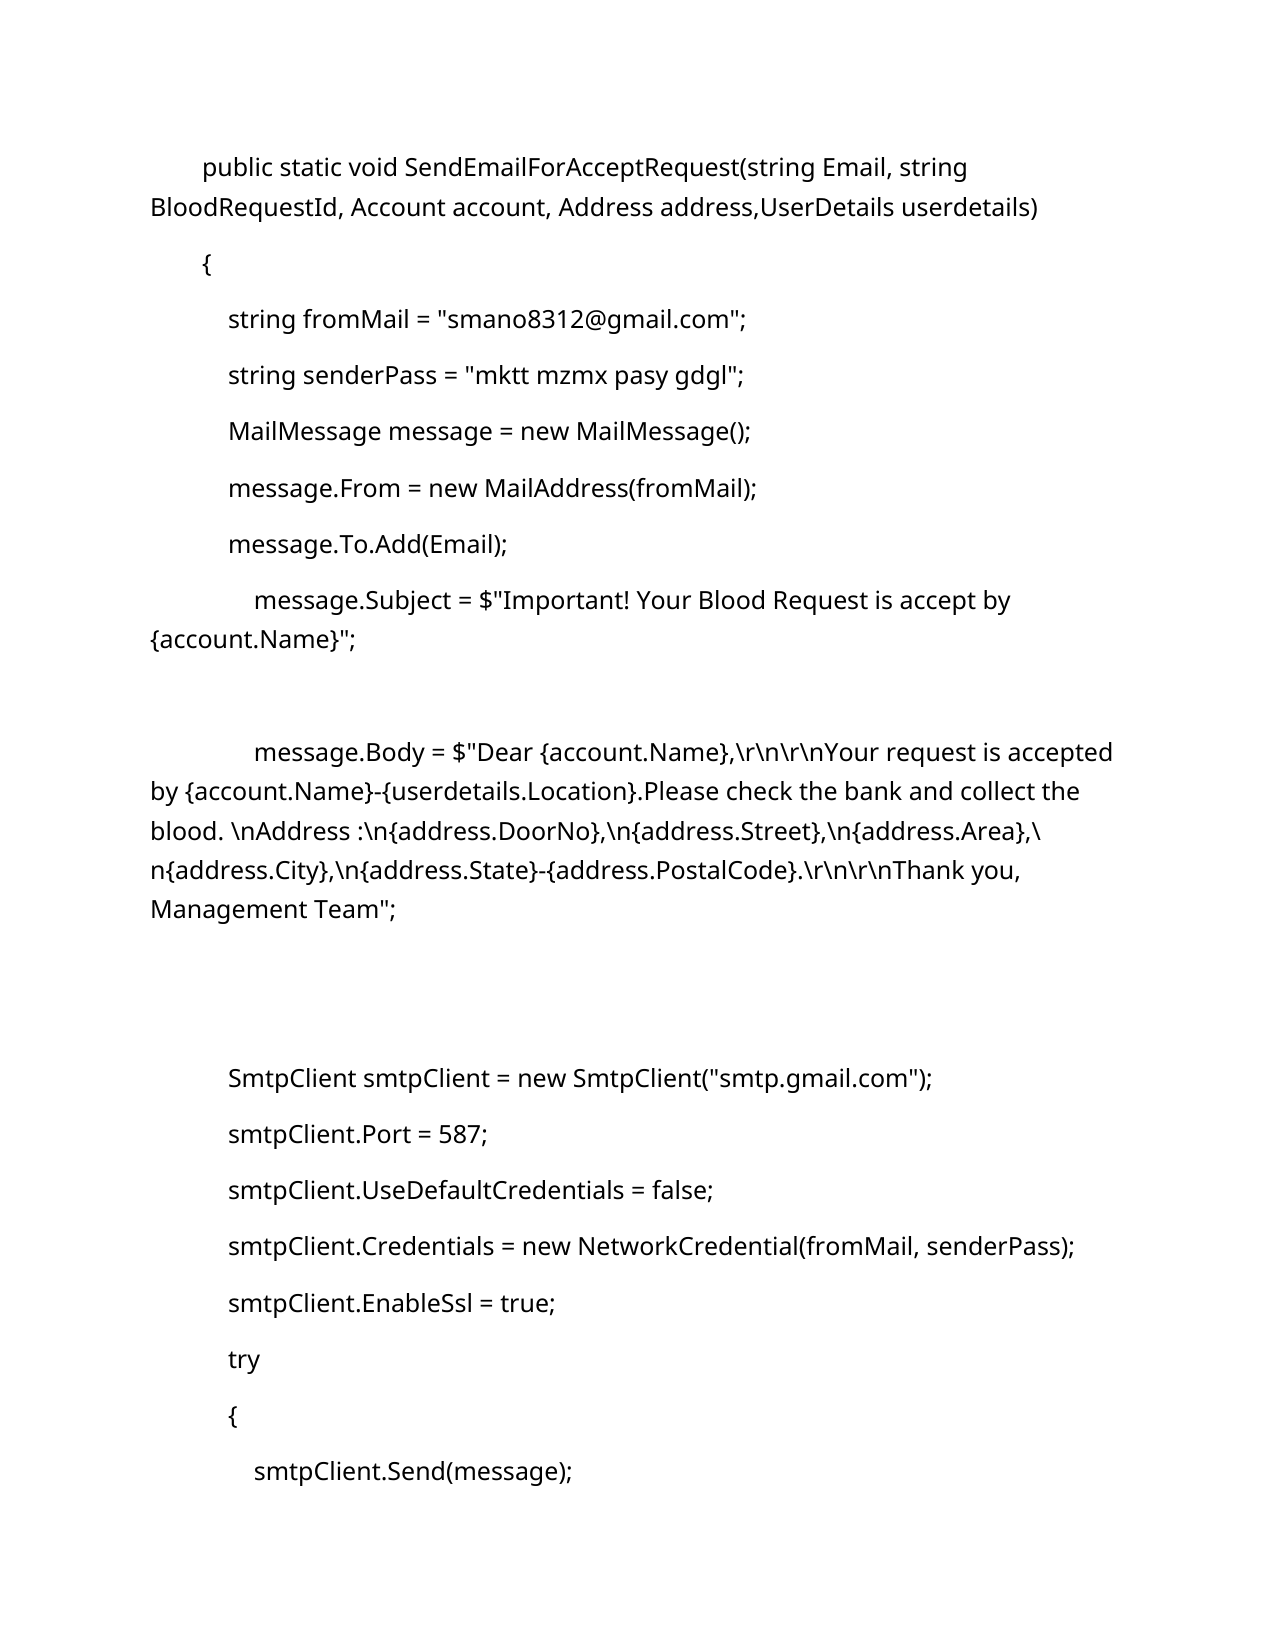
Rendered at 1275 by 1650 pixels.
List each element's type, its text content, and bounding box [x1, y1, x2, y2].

text message.To.Add(Email); [150, 526, 1125, 560]
text smtpClient.Credentials = new NetworkCredential(fromMail, senderPass); [150, 1229, 1125, 1263]
text smtpClient.Port = 587; [150, 1117, 1125, 1151]
text string fromMail = "smano8312@gmail.com"; [150, 302, 1125, 336]
text { [150, 246, 1125, 280]
text smtpClient.Send(message); [150, 1454, 1125, 1488]
text public static void SendEmailForAcceptRequest(string Email, string BloodRequestId, Account account, Address address,UserDetails userdetails) [150, 150, 1125, 223]
text try [150, 1341, 1125, 1375]
text MailMessage message = new MailMessage(); [150, 414, 1125, 448]
text smtpClient.UseDefaultCredentials = false; [150, 1173, 1125, 1207]
text message.From = new MailAddress(fromMail); [150, 470, 1125, 504]
text message.Subject = $"Important! Your Blood Request is accept by {account.Name}"; [150, 582, 1125, 656]
text string senderPass = "mktt mzmx pasy gdgl"; [150, 358, 1125, 392]
text message.Body = $"Dear {account.Name},\r\n\r\nYour request is accepted by {account.Name}-{userdetails.Location}.Please check the bank and collect the blood. \nAddress :\n{address.DoorNo},\n{address.Street},\n{address.Area},\n{address.City},\n{address.State}-{address.PostalCode}.\r\n\r\nThank you, Management Team"; [150, 734, 1125, 926]
text { [150, 1397, 1125, 1432]
text SmtpClient smtpClient = new SmtpClient("smtp.gmail.com"); [150, 1061, 1125, 1095]
text smtpClient.EnableSsl = true; [150, 1285, 1125, 1319]
